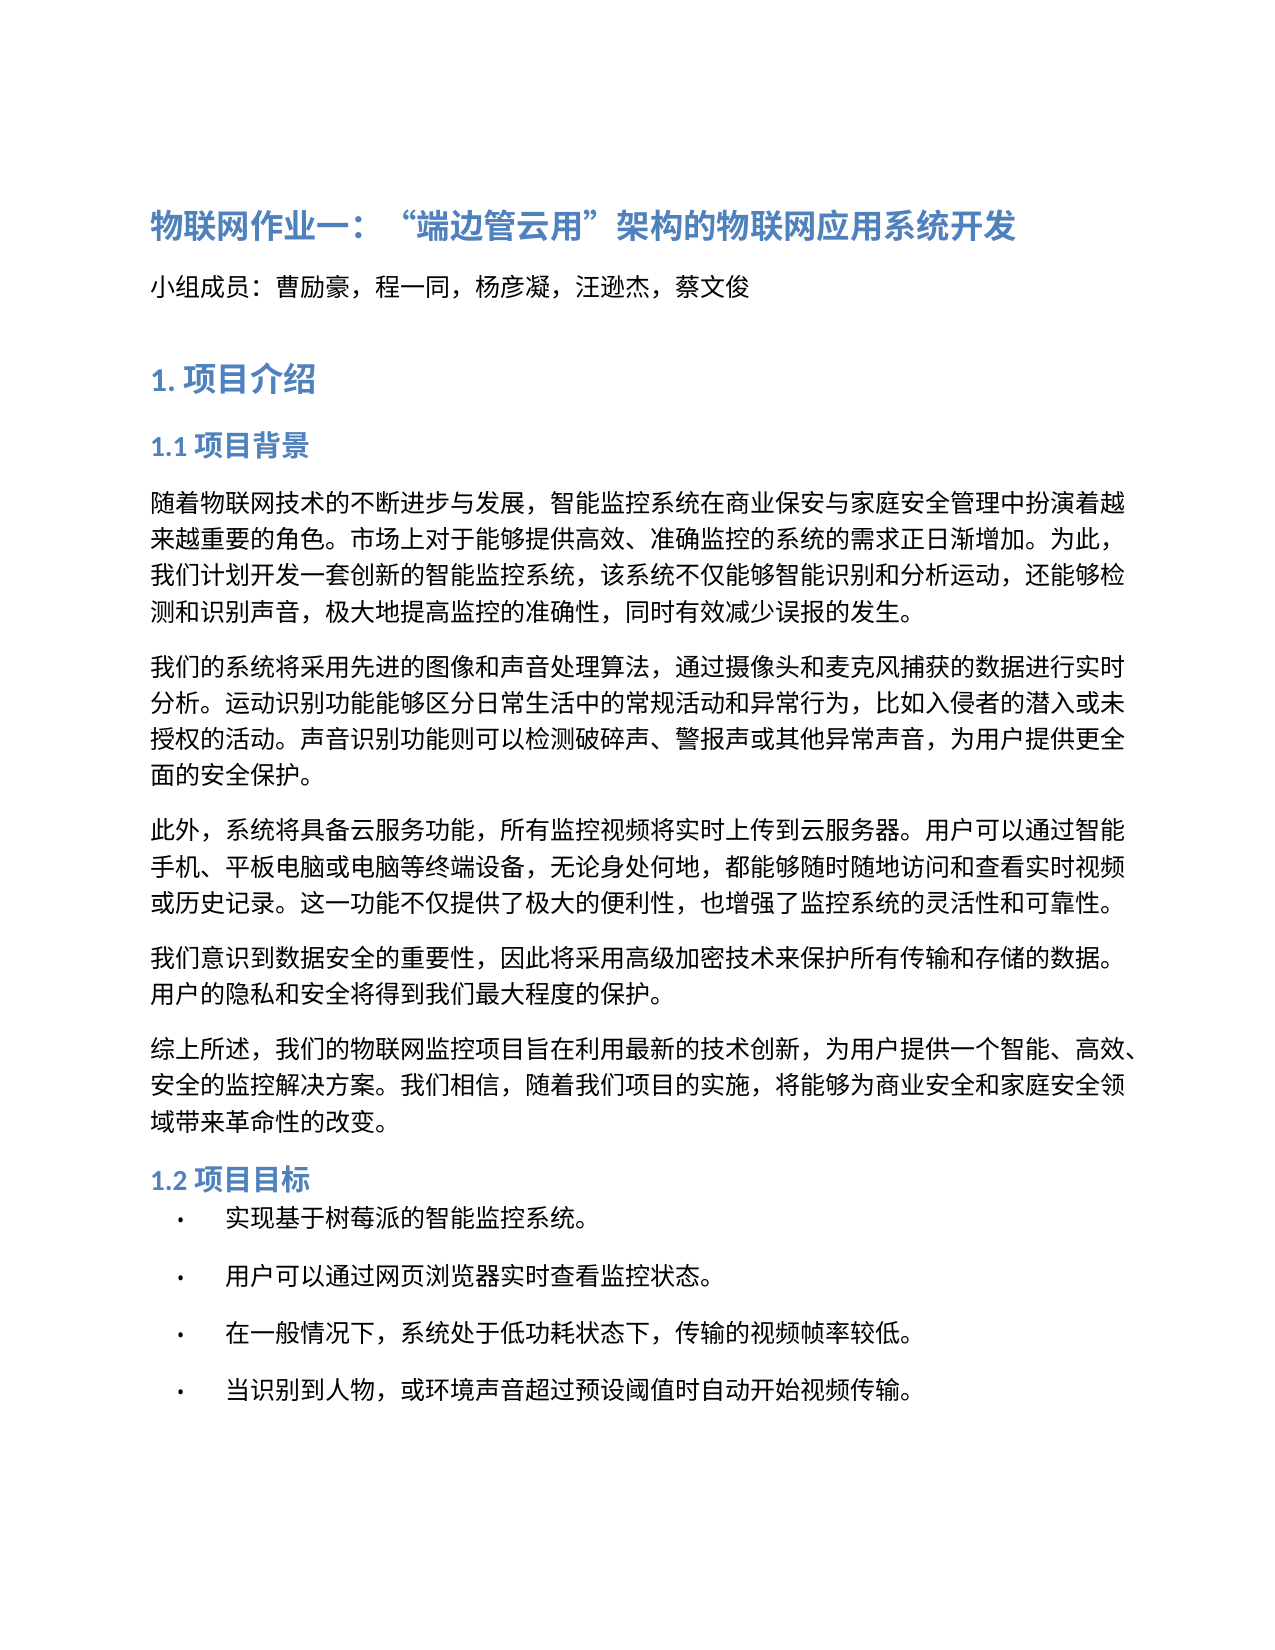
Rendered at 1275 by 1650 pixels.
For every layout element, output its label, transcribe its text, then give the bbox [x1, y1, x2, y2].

list 实现基于树莓派的智能监控系统。 [175, 1199, 1125, 1235]
list 在一般情况下，系统处于低功耗状态下，传输的视频帧率较低。 [175, 1313, 1125, 1349]
text 此外，系统将具备云服务功能，所有监控视频将实时上传到云服务器。用户可以通过智能手机、平板电脑或电脑等终端设备，无论身处何地，都能够随时随地访问和查看实时视频或历史记录。这一功能不仅提供了极大的便利性，也增强了监控系统的灵活性和可靠性。 [150, 811, 1125, 919]
subtitle 1.2 项目目标 [150, 1159, 1125, 1199]
text 小组成员：曹励豪，程一同，杨彦凝，汪逊杰，蔡文俊 [150, 267, 1125, 303]
subtitle 1. 项目介绍 [150, 353, 1125, 401]
text 随着物联网技术的不断进步与发展，智能监控系统在商业保安与家庭安全管理中扮演着越来越重要的角色。市场上对于能够提供高效、准确监控的系统的需求正日渐增加。为此，我们计划开发一套创新的智能监控系统，该系统不仅能够智能识别和分析运动，还能够检测和识别声音，极大地提高监控的准确性，同时有效减少误报的发生。 [150, 483, 1125, 628]
text 综上所述，我们的物联网监控项目旨在利用最新的技术创新，为用户提供一个智能、高效、安全的监控解决方案。我们相信，随着我们项目的实施，将能够为商业安全和家庭安全领域带来革命性的改变。 [150, 1029, 1125, 1138]
subtitle 1.1 项目背景 [150, 422, 1125, 464]
list 用户可以通过网页浏览器实时查看监控状态。 [175, 1256, 1125, 1292]
list 当识别到人物，或环境声音超过预设阈值时自动开始视频传输。 [175, 1370, 1125, 1406]
text 我们的系统将采用先进的图像和声音处理算法，通过摄像头和麦克风捕获的数据进行实时分析。运动识别功能能够区分日常生活中的常规活动和异常行为，比如入侵者的潜入或未授权的活动。声音识别功能则可以检测破碎声、警报声或其他异常声音，为用户提供更全面的安全保护。 [150, 647, 1125, 792]
text 我们意识到数据安全的重要性，因此将采用高级加密技术来保护所有传输和存储的数据。用户的隐私和安全将得到我们最大程度的保护。 [150, 938, 1125, 1011]
subtitle 物联网作业一：“端边管云用”架构的物联网应用系统开发 [150, 200, 1125, 248]
